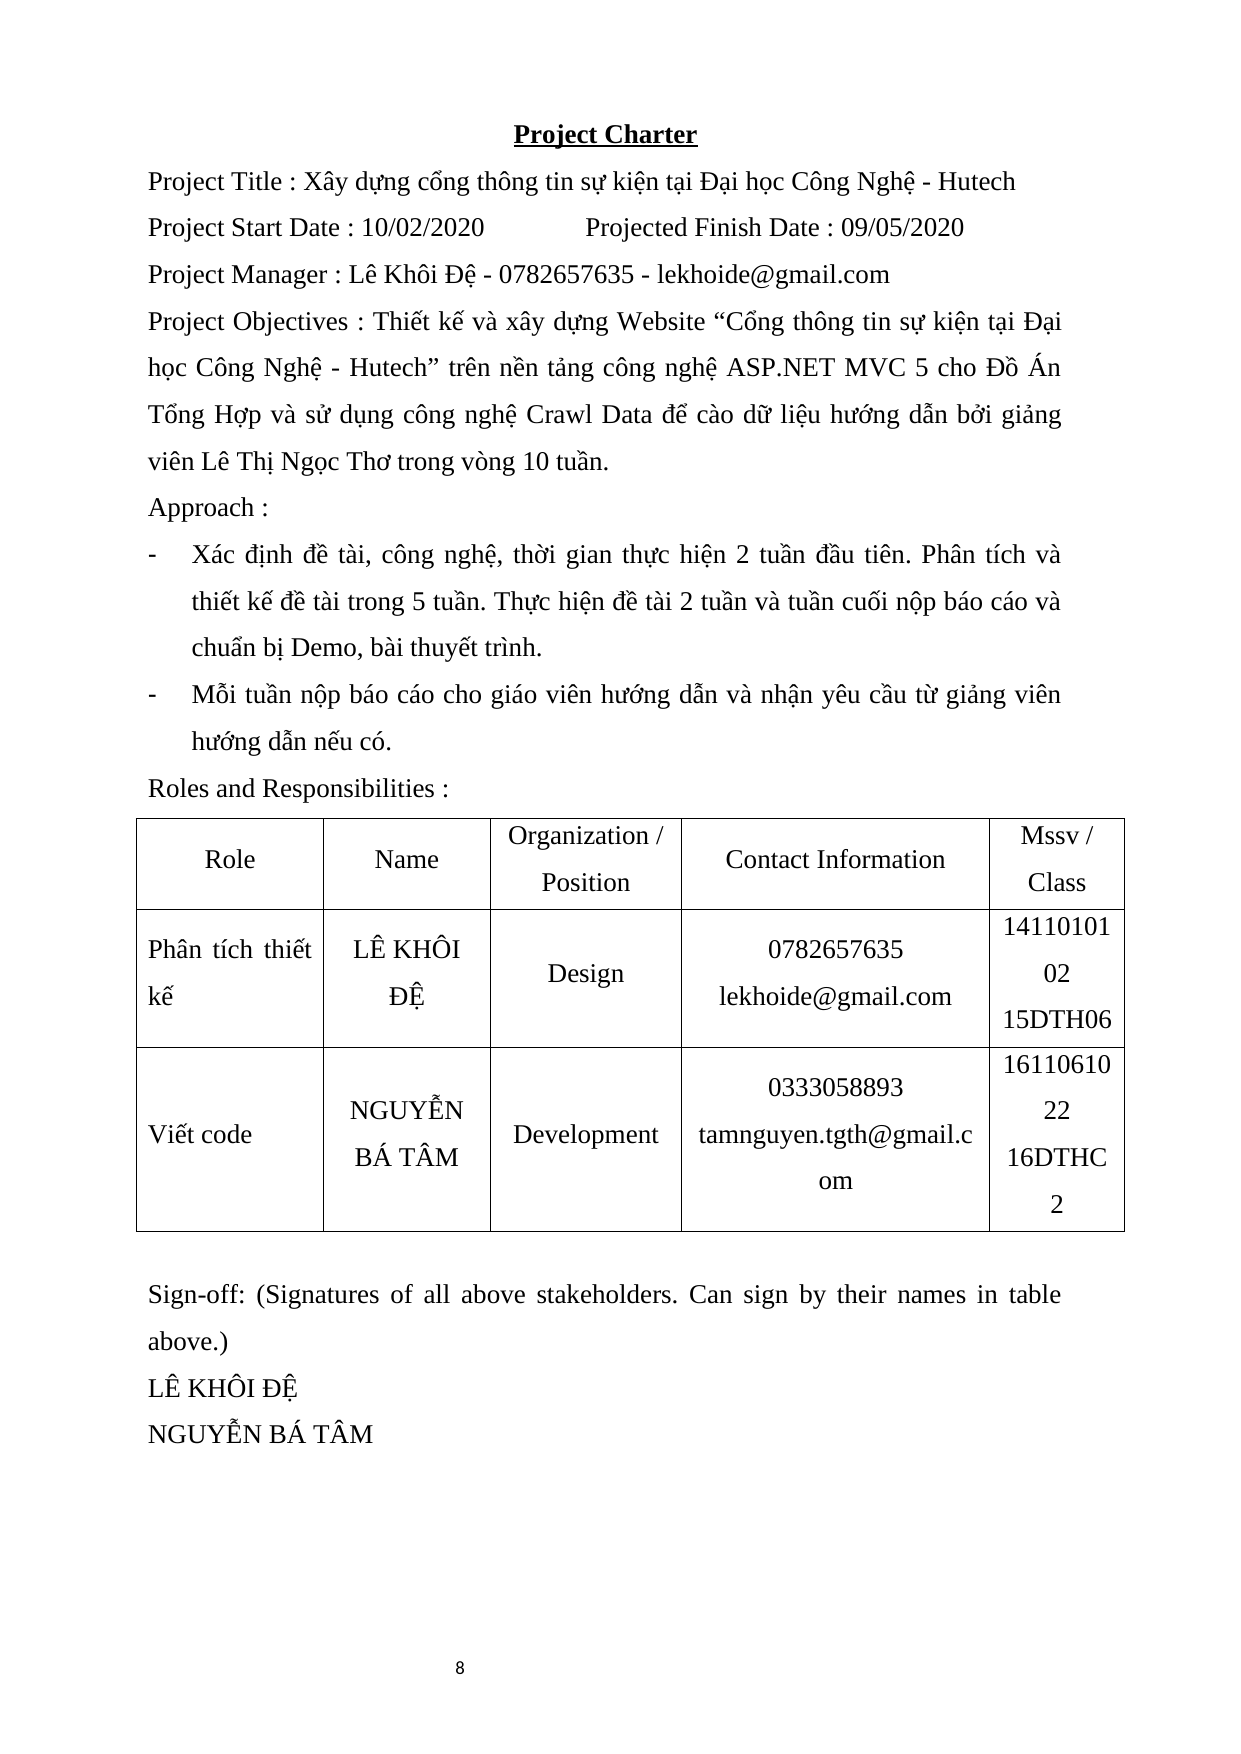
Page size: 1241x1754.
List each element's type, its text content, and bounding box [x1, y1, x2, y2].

text LÊ KHÔI ĐỆ [148, 1372, 1063, 1403]
table_cell 1611061022 16DTHC2 [990, 1048, 1124, 1231]
text Approach : [148, 491, 1063, 523]
text Project Start Date : 10/02/2020 Projected Finish Date : 09/05/2020 [148, 211, 1063, 243]
table_header Contact Information [682, 819, 989, 909]
list NGUYỄN BÁ TÂM [148, 1418, 1063, 1450]
table_header Mssv / Class [990, 819, 1124, 909]
table_cell Development [491, 1048, 681, 1231]
table_header Name [324, 819, 490, 909]
table_header Role [137, 819, 323, 909]
table_header Organization / Position [491, 819, 681, 909]
table_cell LÊ KHÔI ĐỆ [324, 910, 490, 1047]
table_cell 0782657635 lekhoide@gmail.com [682, 910, 989, 1047]
table_cell NGUYỄN BÁ TÂM [324, 1048, 490, 1231]
text Roles and Responsibilities : [148, 772, 1063, 803]
text Project Manager : Lê Khôi Đệ - 0782657635 - lekhoide@gmail.com [148, 258, 1063, 289]
table_cell Design [491, 910, 681, 1047]
text Project Objectives : Thiết kế và xây dựng Website “Cổng thông tin sự kiện tại Đại học Công Nghệ - Hutech” trên nền tảng công nghệ ASP.NET MVC 5 cho Đồ Án Tổng Hợp và sử dụng công nghệ Crawl Data để cào dữ liệu hướng dẫn bởi giảng viên Lê Thị Ngọc Thơ trong vòng 10 tuần. [148, 305, 1063, 476]
text Project Charter [148, 118, 1063, 149]
table_cell Phân tích thiết kế [137, 910, 323, 1047]
table_cell 0333058893 tamnguyen.tgth@gmail.com [682, 1048, 989, 1231]
table_cell 1411010102 15DTH06 [990, 910, 1124, 1047]
text Project Title : Xây dựng cổng thông tin sự kiện tại Đại học Công Nghệ - Hutech [148, 165, 1063, 196]
text Sign-off: (Signatures of all above stakeholders. Can sign by their names in table above.) [148, 1278, 1063, 1356]
table_cell Viết code [137, 1048, 323, 1231]
list Xác định đề tài, công nghệ, thời gian thực hiện 2 tuần đầu tiên. Phân tích và thiết kế đề tài trong 5 tuần. Thực hiện đề tài 2 tuần và tuần cuối nộp báo cáo và chuẩn bị Demo, bài thuyết trình. [148, 538, 1063, 663]
list Mỗi tuần nộp báo cáo cho giáo viên hướng dẫn và nhận yêu cầu từ giảng viên hướng dẫn nếu có. [148, 678, 1063, 756]
